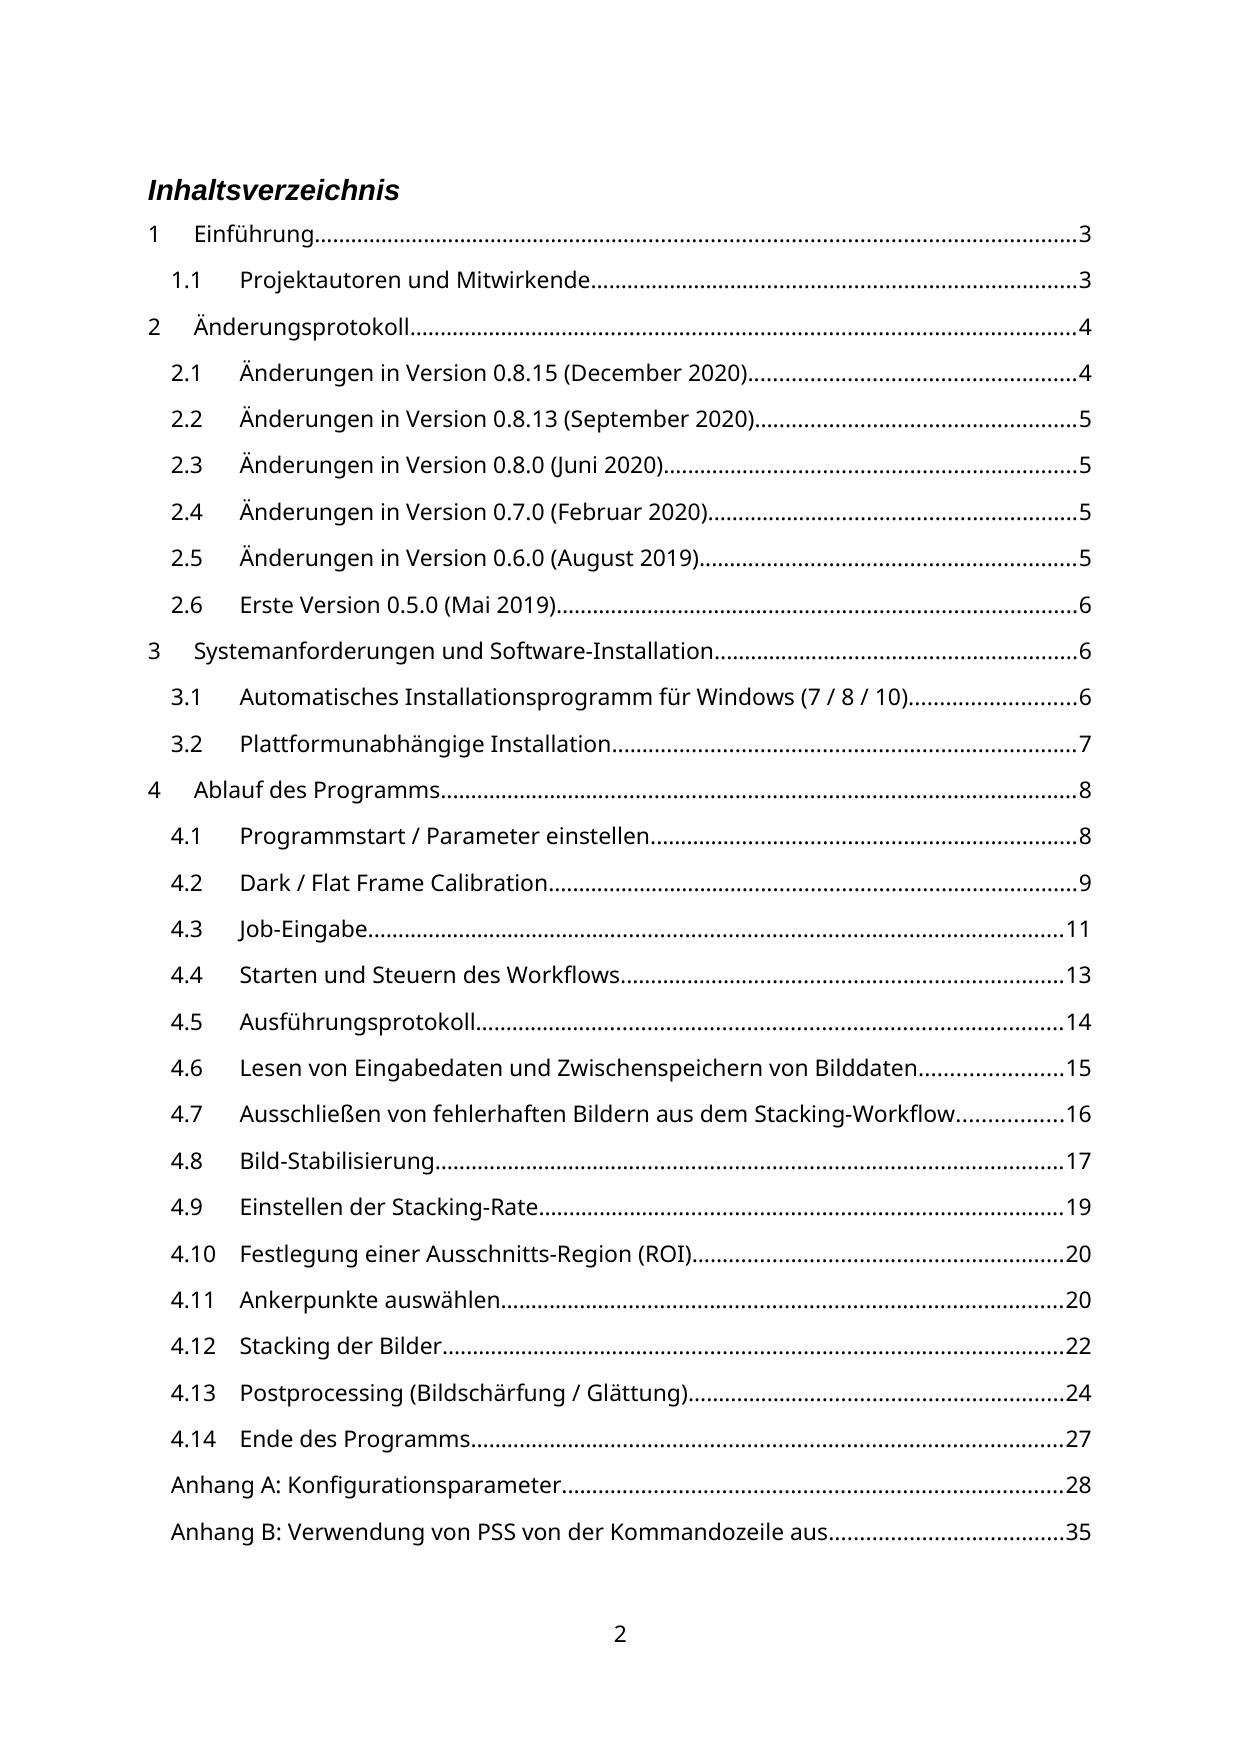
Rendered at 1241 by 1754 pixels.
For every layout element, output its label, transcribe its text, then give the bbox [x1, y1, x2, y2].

text 4.14 Ende des Programms 27 [171, 1423, 1093, 1454]
text 2.2 Änderungen in Version 0.8.13 (September 2020) 5 [171, 403, 1093, 434]
text 2.3 Änderungen in Version 0.8.0 (Juni 2020) 5 [171, 449, 1093, 481]
text 2 Änderungsprotokoll 4 [148, 310, 1093, 342]
text 4.8 Bild-Stabilisierung 17 [171, 1145, 1093, 1176]
text 4 Ablauf des Programms 8 [148, 774, 1093, 805]
text 4.13 Postprocessing (Bildschärfung / Glättung) 24 [171, 1377, 1093, 1408]
text 3 Systemanforderungen und Software-Installation 6 [148, 635, 1093, 666]
text Anhang A: Konfigurationsparameter 28 [171, 1469, 1093, 1501]
text 4.2 Dark / Flat Frame Calibration 9 [171, 867, 1093, 898]
text 4.1 Programmstart / Parameter einstellen 8 [171, 820, 1093, 852]
text 4.3 Job-Eingabe 11 [171, 913, 1093, 944]
text 4.9 Einstellen der Stacking-Rate 19 [171, 1191, 1093, 1222]
text 2.5 Änderungen in Version 0.6.0 (August 2019) 5 [171, 542, 1093, 573]
text 2.6 Erste Version 0.5.0 (Mai 2019) 6 [171, 588, 1093, 620]
text 4.11 Ankerpunkte auswählen 20 [171, 1284, 1093, 1315]
text 2.1 Änderungen in Version 0.8.15 (December 2020) 4 [171, 357, 1093, 388]
text 4.12 Stacking der Bilder 22 [171, 1330, 1093, 1361]
text 3.1 Automatisches Installationsprogramm für Windows (7 / 8 / 10) 6 [171, 681, 1093, 712]
text 4.6 Lesen von Eingabedaten und Zwischenspeichern von Bilddaten 15 [171, 1052, 1093, 1083]
text 3.2 Plattformunabhängige Installation 7 [171, 728, 1093, 759]
text Anhang B: Verwendung von PSS von der Kommandozeile aus 35 [171, 1516, 1093, 1547]
text 2.4 Änderungen in Version 0.7.0 (Februar 2020) 5 [171, 496, 1093, 527]
text 1 Einführung 3 [148, 218, 1093, 249]
subtitle Inhaltsverzeichnis [148, 173, 1093, 206]
text 4.5 Ausführungsprotokoll 14 [171, 1006, 1093, 1037]
text 4.4 Starten und Steuern des Workflows 13 [171, 959, 1093, 991]
text 4.7 Ausschließen von fehlerhaften Bildern aus dem Stacking-Workflow 16 [171, 1098, 1093, 1130]
text 4.10 Festlegung einer Ausschnitts-Region (ROI) 20 [171, 1237, 1093, 1269]
text 1.1 Projektautoren und Mitwirkende 3 [171, 264, 1093, 295]
